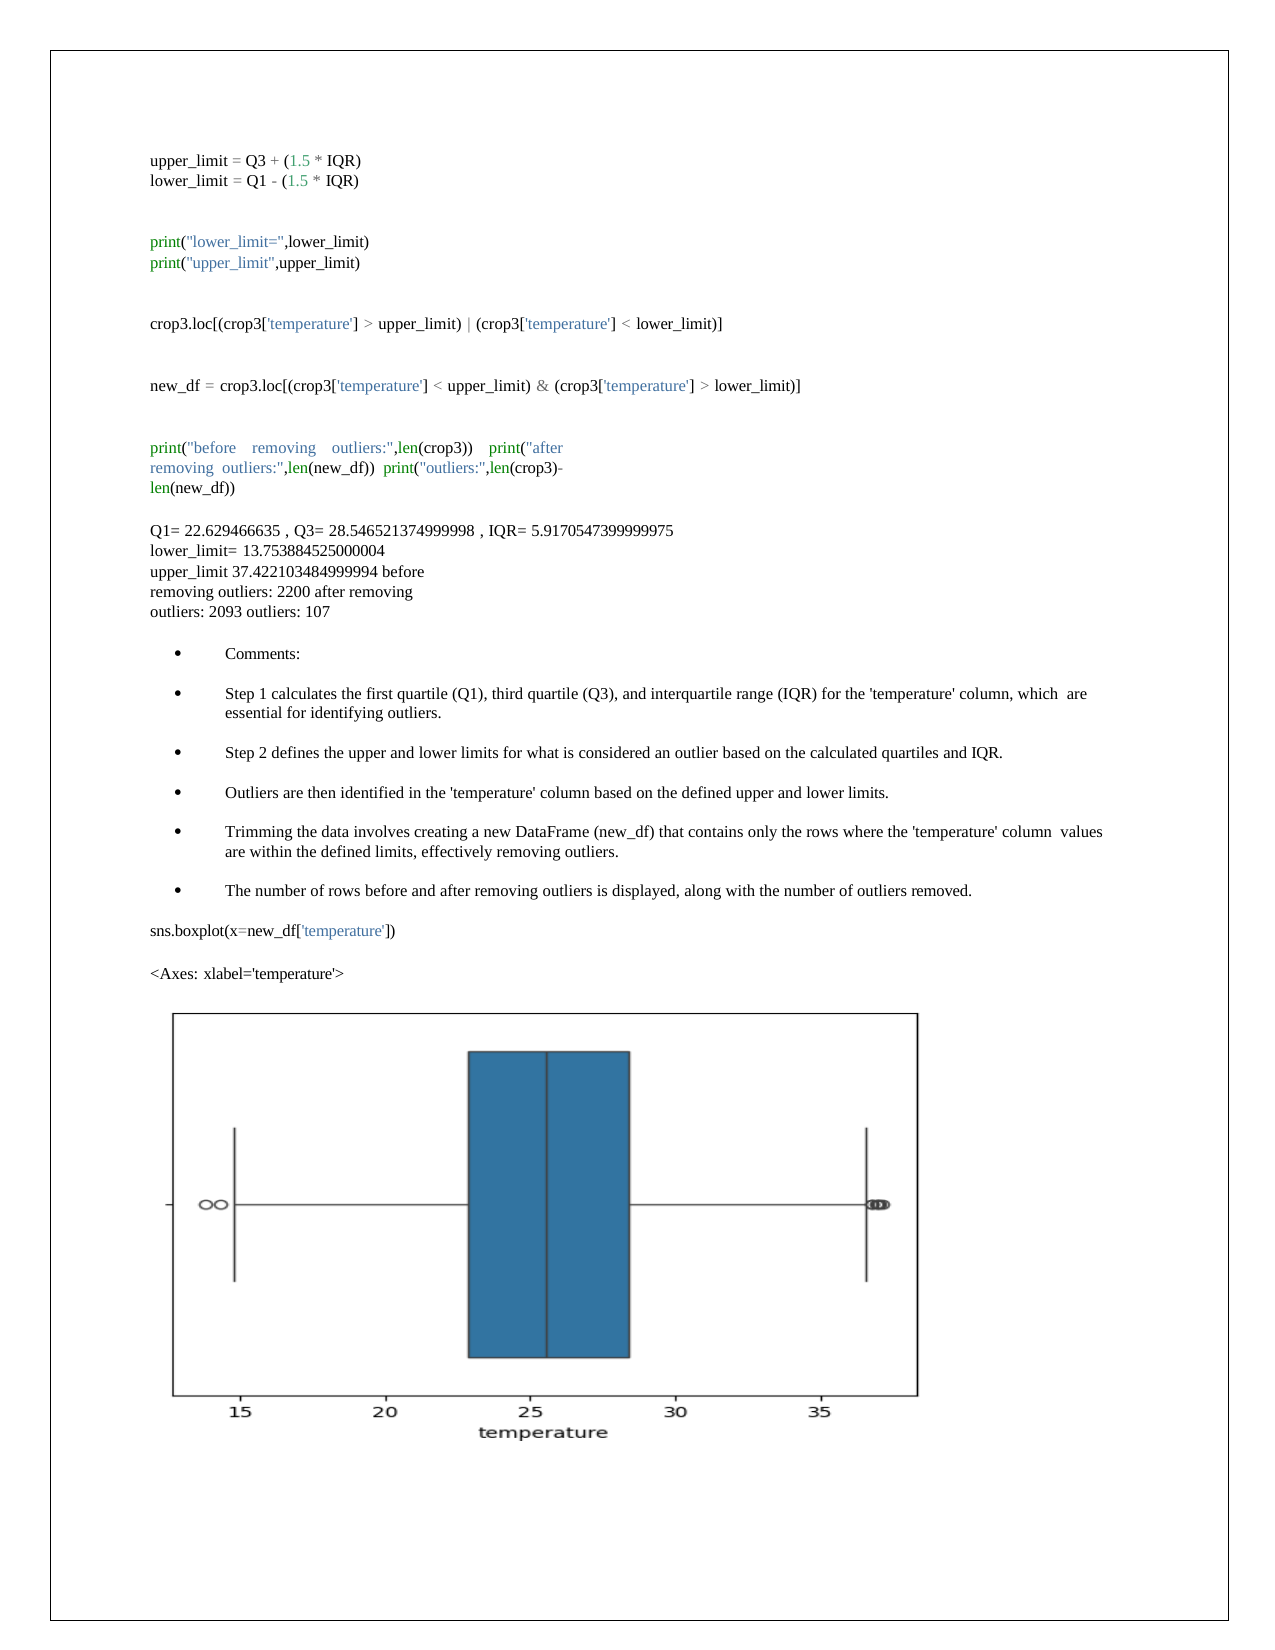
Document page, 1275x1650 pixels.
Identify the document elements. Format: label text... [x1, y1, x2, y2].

text print("lower_limit=",lower_limit) print("upper_limit",upper_limit) [150, 232, 515, 272]
text new_df = crop3.loc[(crop3['temperature'] < upper_limit) & (crop3['temperature'] > lower_limit)] [150, 376, 1228, 395]
text Q1= 22.629466635 , Q3= 28.546521374999998 , IQR= 5.9170547399999975 [150, 520, 1228, 539]
list Step 2 defines the upper and lower limits for what is considered an outlier based on the calculated quartiles and IQR. [175, 743, 1228, 762]
text print("before removing outliers:",len(crop3)) print("after removing outliers:",len(new_df)) print("outliers:",len(crop3)-len(new_df)) [150, 437, 563, 497]
text upper_limit = Q3 + (1.5 * IQR) lower_limit = Q1 - (1.5 * IQR) [150, 150, 429, 190]
text sns.boxplot(x=new_df['temperature']) [150, 921, 1228, 940]
text crop3.loc[(crop3['temperature'] > upper_limit) | (crop3['temperature'] < lower_limit)] [150, 314, 1228, 333]
picture [165, 1012, 920, 1441]
list Trimming the data involves creating a new DataFrame (new_df) that contains only the rows where the 'temperature' column values are within the defined limits, effectively removing outliers. [175, 822, 1110, 861]
list Step 1 calculates the first quartile (Q1), third quartile (Q3), and interquartile range (IQR) for the 'temperature' column, which are essential for identifying outliers. [175, 684, 1114, 722]
text upper_limit 37.422103484999994 before removing outliers: 2200 after removing outliers: 2093 outliers: 107 [150, 561, 429, 621]
list Outliers are then identified in the 'temperature' column based on the defined upper and lower limits. [175, 782, 1228, 802]
text lower_limit= 13.753884525000004 [150, 541, 1228, 560]
list Comments: [175, 644, 1228, 663]
list The number of rows before and after removing outliers is displayed, along with the number of outliers removed. [175, 881, 1228, 900]
text <Axes: xlabel='temperature'> [150, 964, 1228, 983]
